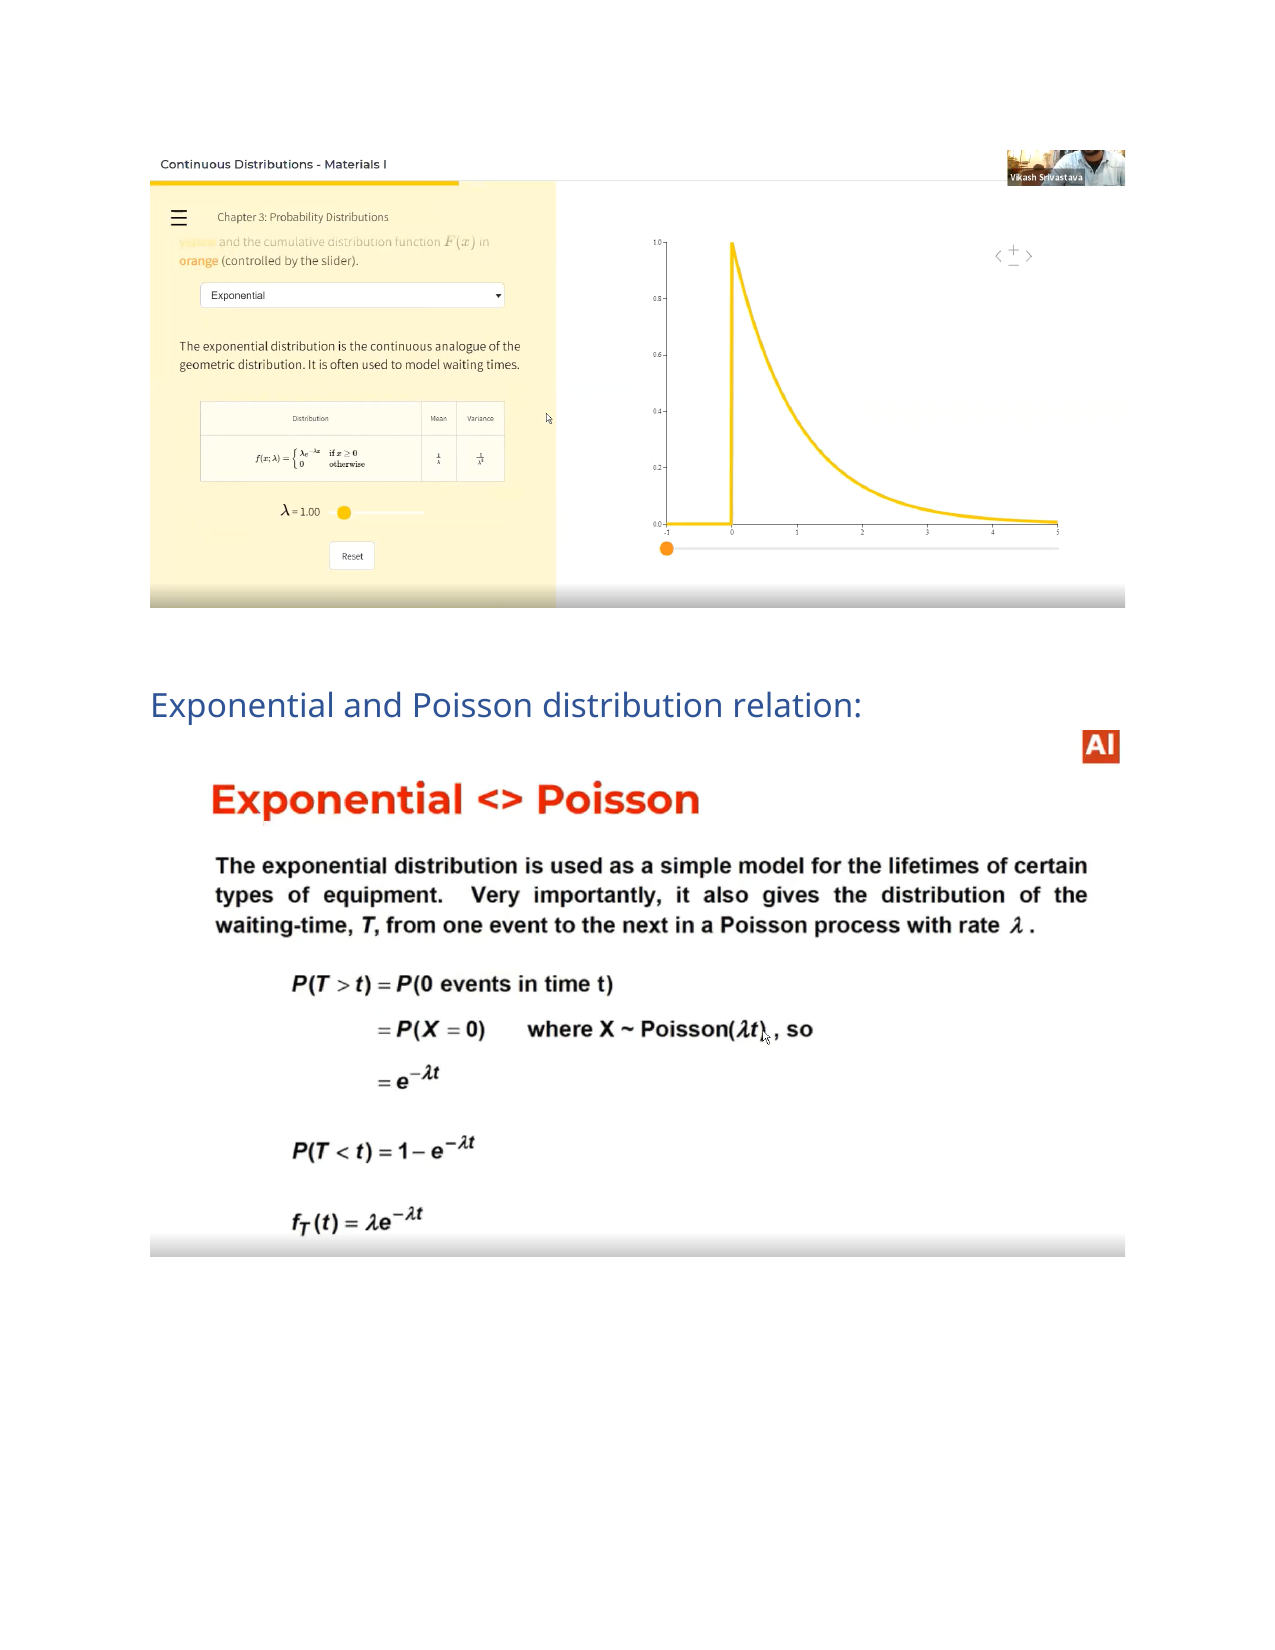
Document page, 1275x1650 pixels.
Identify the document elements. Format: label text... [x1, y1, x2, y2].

picture [150, 150, 1125, 608]
subtitle Exponential and Poisson distribution relation: [150, 682, 1125, 727]
picture [150, 730, 1125, 1257]
